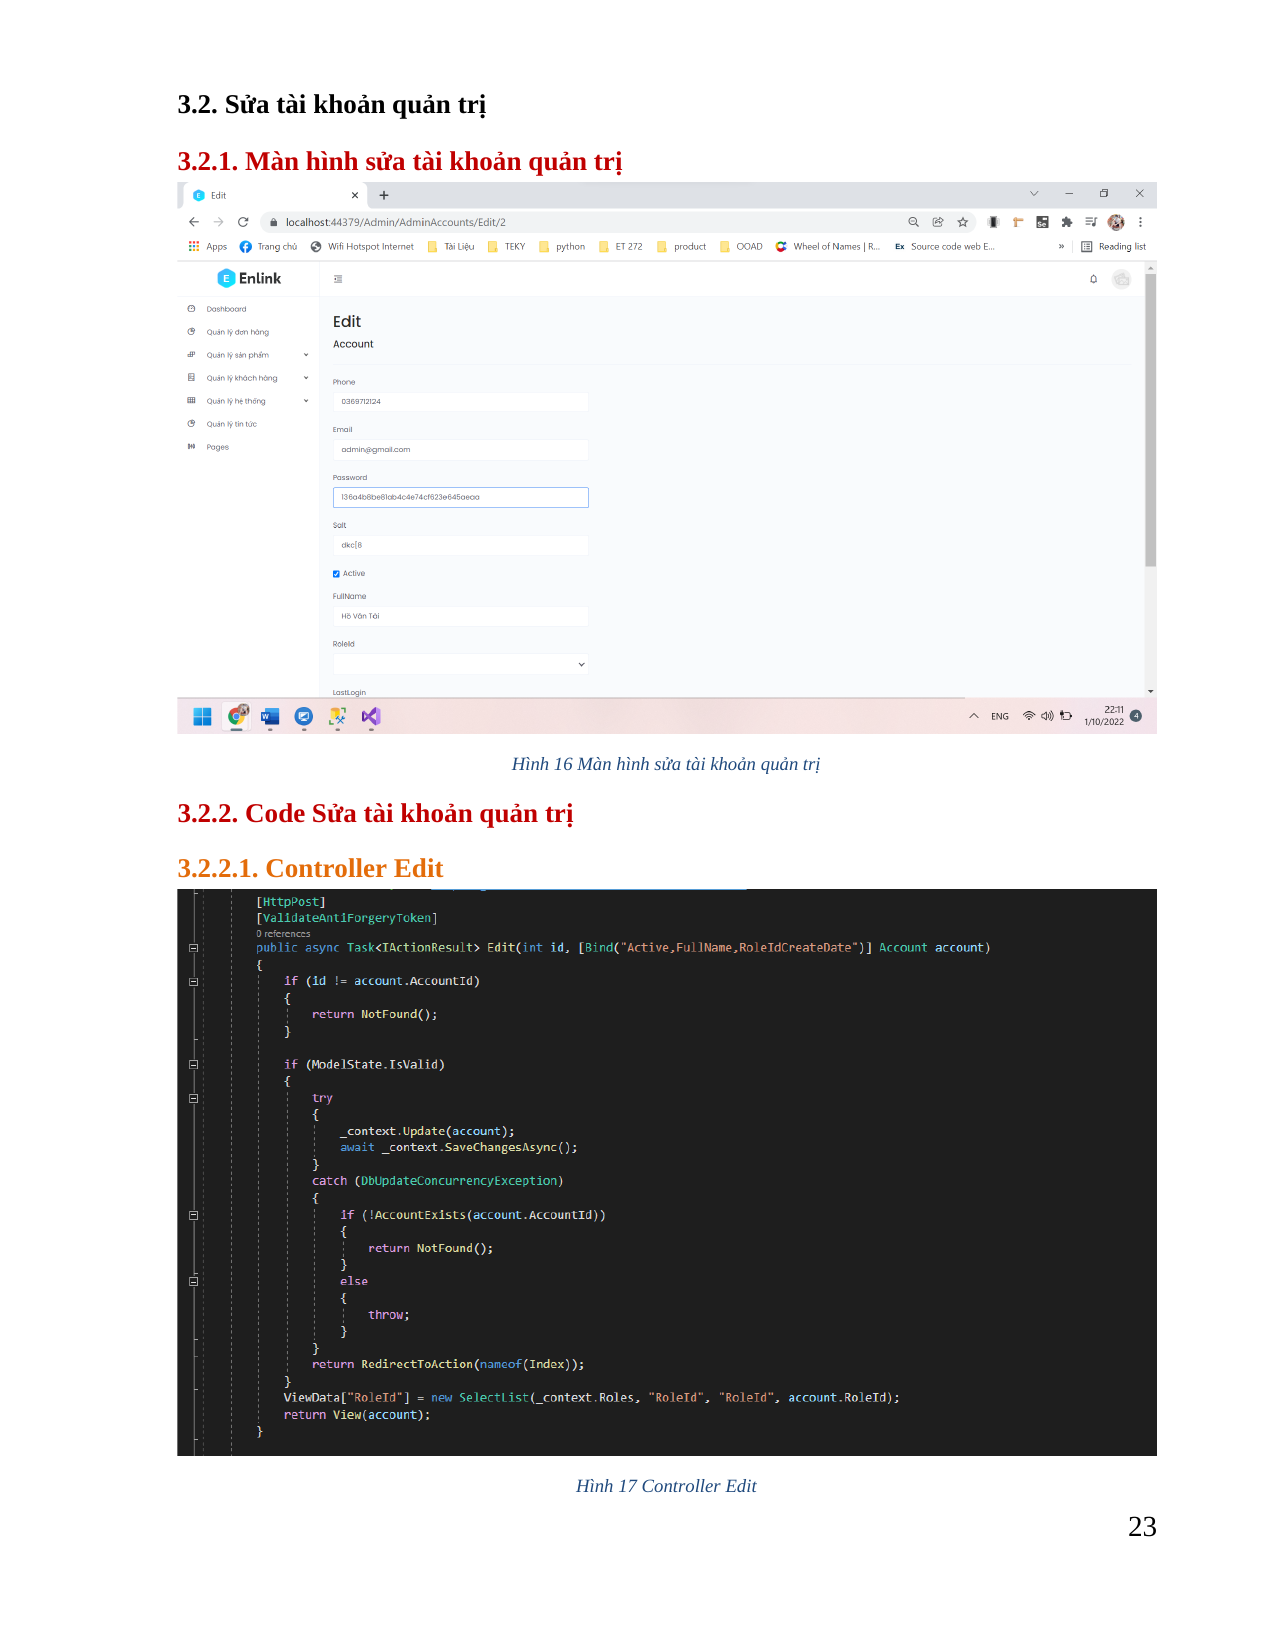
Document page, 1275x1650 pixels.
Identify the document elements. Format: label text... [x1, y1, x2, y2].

picture [177, 182, 1157, 734]
text Hình 16 Màn hình sửa tài khoản quản trị [177, 753, 1157, 775]
subtitle 3.2.2. Code Sửa tài khoản quản trị [177, 798, 1157, 829]
subtitle 3.2.1. Màn hình sửa tài khoản quản trị [177, 145, 1157, 176]
text Hình 17 Controller Edit [177, 1475, 1157, 1497]
subtitle 3.2.2.1. Controller Edit [177, 852, 1157, 883]
picture [177, 889, 1157, 1456]
subtitle 3.2. Sửa tài khoản quản trị [177, 89, 1157, 120]
